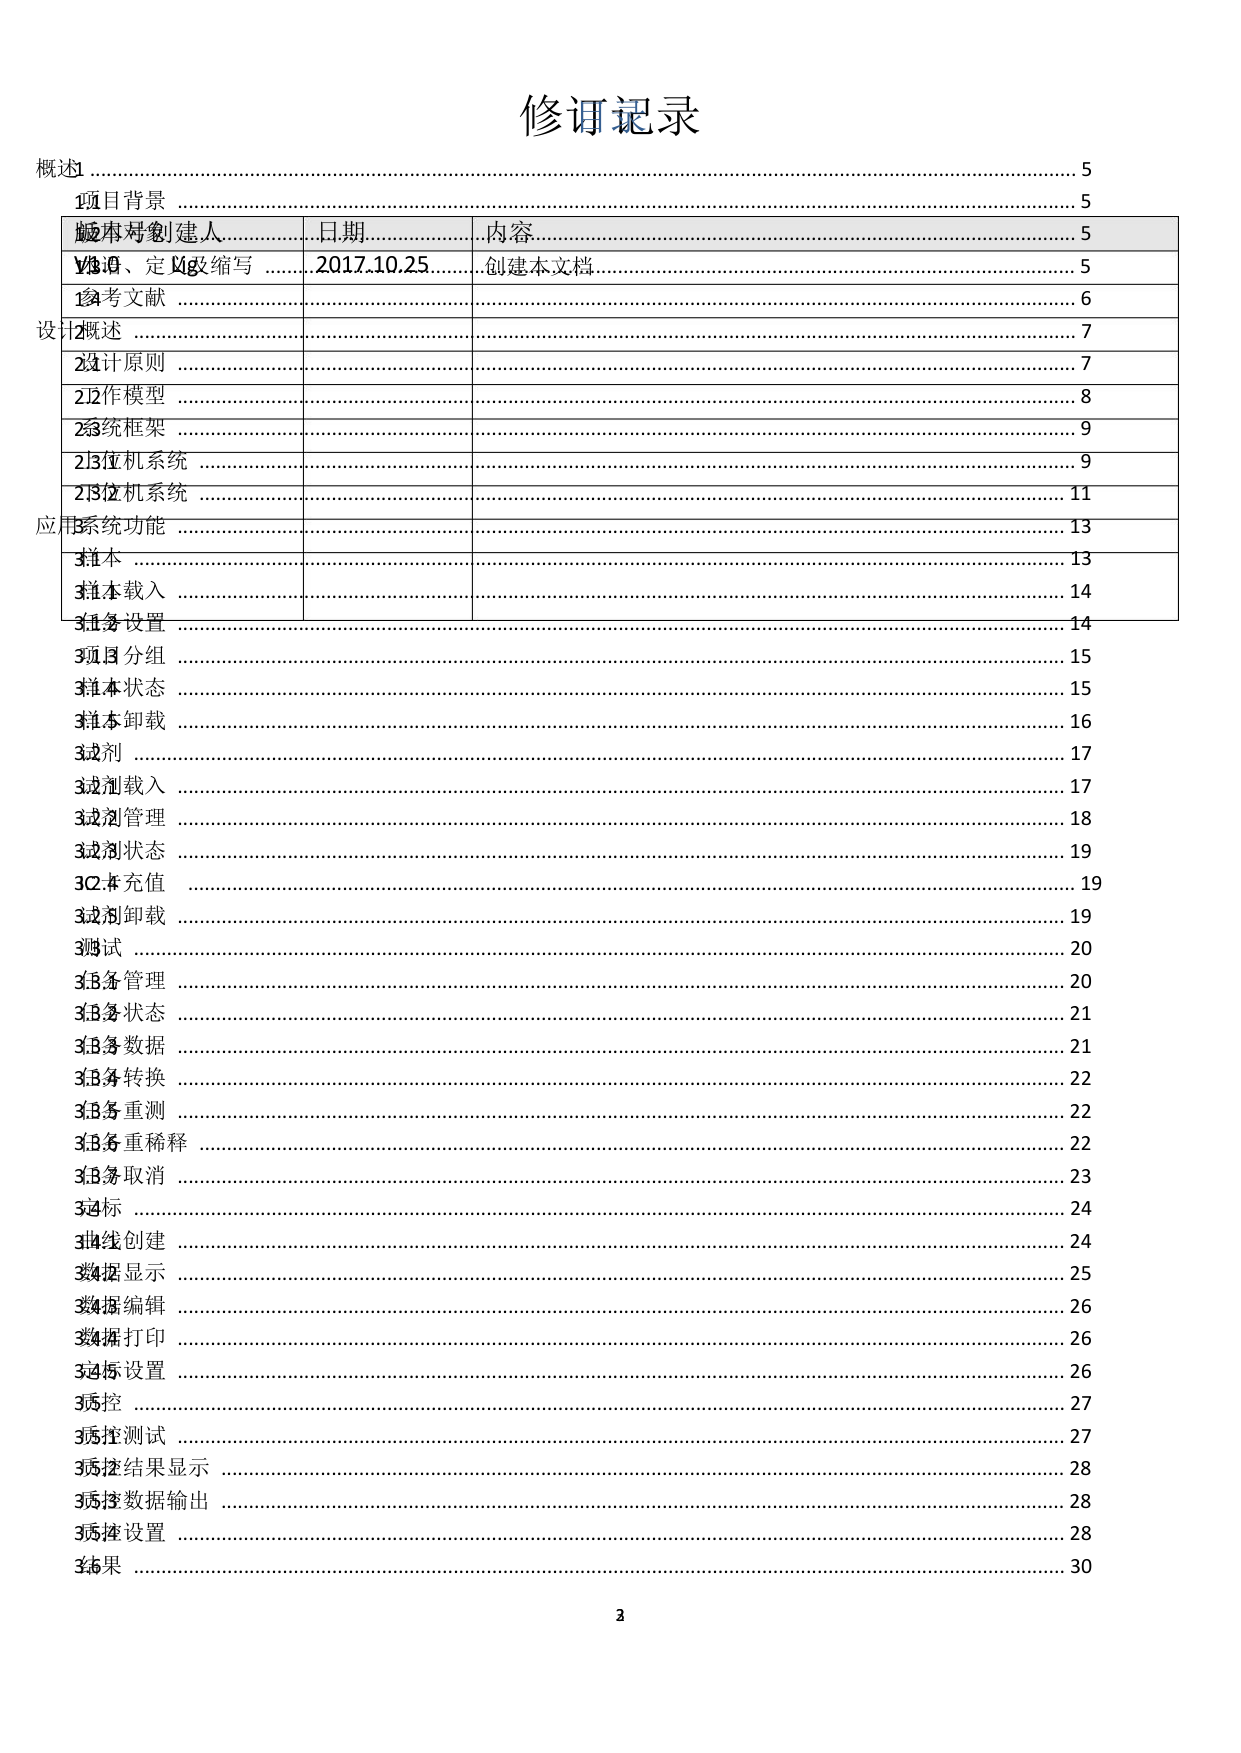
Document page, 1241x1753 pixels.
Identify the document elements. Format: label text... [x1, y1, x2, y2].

text 3 [615, 1603, 653, 1626]
text 3.2 [74, 734, 151, 767]
text 3.3.7 [74, 1157, 151, 1190]
text 适用对象 ................................................................................................................................................................... 5 [78, 214, 1240, 247]
text 1.1 [74, 188, 134, 214]
text 目录 [572, 101, 703, 138]
text 任务管理 ................................................................................................................................................................. 20 [78, 962, 1240, 995]
text 设计概述 ........................................................................................................................................................................... 7 [35, 312, 1240, 344]
text 3.5.1 [74, 1423, 151, 1450]
text 系统框架 ................................................................................................................................................................... 9 [78, 409, 1240, 442]
text 试剂载入 ................................................................................................................................................................. 17 [78, 767, 1240, 800]
text 下位机系统 ............................................................................................................................................................. 11 [151, 474, 1240, 507]
text 术语、定义及缩写 ................................................................................................................................................... 5 [78, 247, 1240, 279]
text 3.3 [74, 929, 151, 962]
text 工作模型 ................................................................................................................................................................... 8 [78, 377, 1240, 409]
text 3.1.5 [74, 702, 151, 734]
text 3.4.3 [74, 1287, 151, 1320]
text 3.3.5 [74, 1092, 151, 1125]
text 2.3.1 [74, 448, 151, 474]
text 试剂卸载 ................................................................................................................................................................. 19 [151, 897, 1240, 930]
text 测试 ......................................................................................................................................................................... 20 [151, 930, 1240, 962]
text 2 [74, 318, 118, 344]
text 定标设置 ................................................................................................................................................................. 26 [151, 1352, 1240, 1385]
text IC卡充值 ................................................................................................................................................................. 19 [151, 865, 1240, 897]
text 3.6 [74, 1547, 151, 1580]
text 数据编辑 ................................................................................................................................................................. 26 [151, 1287, 1240, 1320]
text 数据显示 ................................................................................................................................................................. 25 [151, 1255, 1240, 1287]
text 3.5.2 [74, 1450, 151, 1482]
text 质控设置 ................................................................................................................................................................. 28 [151, 1515, 1240, 1547]
text 质控结果显示 ......................................................................................................................................................... 28 [151, 1450, 1240, 1482]
text 3.2.2 [74, 799, 151, 832]
text 样本卸载 ................................................................................................................................................................. 16 [151, 702, 1240, 735]
text 3.1.3 [74, 637, 151, 669]
text 3.3.4 [74, 1060, 151, 1092]
text 3.5.3 [74, 1482, 151, 1515]
text 样本状态 ................................................................................................................................................................. 15 [151, 670, 1240, 702]
text 任务转换 ................................................................................................................................................................. 22 [151, 1060, 1240, 1092]
text 3.4.1 [74, 1228, 151, 1255]
text 参考文献 ................................................................................................................................................................... 6 [78, 279, 1240, 312]
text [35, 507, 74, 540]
text 试剂状态 ................................................................................................................................................................. 19 [151, 832, 1240, 865]
text 数据打印 ................................................................................................................................................................. 26 [151, 1320, 1240, 1352]
text 概述 ................................................................................................................................................................................... 5 [35, 155, 1240, 182]
text 3.3.1 [74, 968, 151, 995]
text 样本载入 ................................................................................................................................................................. 14 [78, 572, 1240, 605]
text 3.5.4 [74, 1515, 151, 1547]
text 3.3.2 [74, 995, 151, 1027]
text 结果 ......................................................................................................................................................................... 30 [151, 1547, 1240, 1580]
text 3.4 [74, 1190, 151, 1222]
text 任务重测 ................................................................................................................................................................. 22 [151, 1092, 1240, 1125]
text 定标 ......................................................................................................................................................................... 24 [151, 1190, 1240, 1222]
text 3.2.1 [74, 773, 151, 799]
text 3.2.5 [74, 897, 151, 929]
text 1.3 [74, 253, 134, 279]
text 质控 ......................................................................................................................................................................... 27 [151, 1385, 1240, 1417]
text 2.3 [74, 415, 134, 442]
picture [61, 344, 78, 507]
text 2.3.2 [74, 474, 151, 507]
text 1.2 [74, 220, 134, 247]
text 设计原则 ................................................................................................................................................................... 7 [78, 344, 1240, 377]
text 3.2.4 [74, 864, 151, 897]
text 3.1.1 [74, 578, 151, 604]
text 3.3.6 [74, 1125, 151, 1157]
text 3.5 [74, 1385, 151, 1417]
text 上位机系统 ............................................................................................................................................................... 9 [78, 442, 1240, 474]
text 样本 ......................................................................................................................................................................... 13 [78, 540, 1240, 572]
text 2.2 [74, 383, 134, 409]
text 3 [74, 507, 151, 540]
text 3.3.3 [74, 1027, 151, 1060]
text 3.1.4 [74, 669, 151, 702]
text 项目分组 ................................................................................................................................................................. 15 [151, 637, 1240, 670]
text 质控数据输出 ......................................................................................................................................................... 28 [151, 1482, 1240, 1515]
text 质控测试 ................................................................................................................................................................. 27 [78, 1417, 1240, 1450]
text 1.4 [74, 285, 134, 312]
text 2.1 [74, 350, 134, 377]
text 3.1 [74, 545, 134, 572]
text 试剂 ......................................................................................................................................................................... 17 [151, 735, 1240, 767]
text 任务状态 ................................................................................................................................................................. 21 [151, 995, 1240, 1027]
text 3.4.4 [74, 1320, 151, 1352]
text 应用系统功能 ................................................................................................................................................................. 13 [151, 507, 1240, 540]
text 任务数据 ................................................................................................................................................................. 21 [151, 1027, 1240, 1060]
text 3.4.5 [74, 1352, 151, 1385]
text 项目背景 ................................................................................................................................................................... 5 [78, 182, 1240, 214]
text 任务取消 ................................................................................................................................................................. 23 [151, 1157, 1240, 1190]
text 试剂管理 ................................................................................................................................................................. 18 [151, 800, 1240, 832]
picture [61, 216, 78, 312]
text 3.1.2 [74, 604, 151, 637]
picture [61, 540, 78, 621]
text 任务重稀释 ............................................................................................................................................................. 22 [151, 1125, 1240, 1157]
text 任务设置 ................................................................................................................................................................. 14 [151, 605, 1240, 637]
text 曲线创建 ................................................................................................................................................................. 24 [78, 1222, 1240, 1255]
text 3.4.2 [74, 1255, 151, 1287]
text 修订记录 [518, 96, 770, 142]
text 3.2.3 [74, 832, 151, 864]
